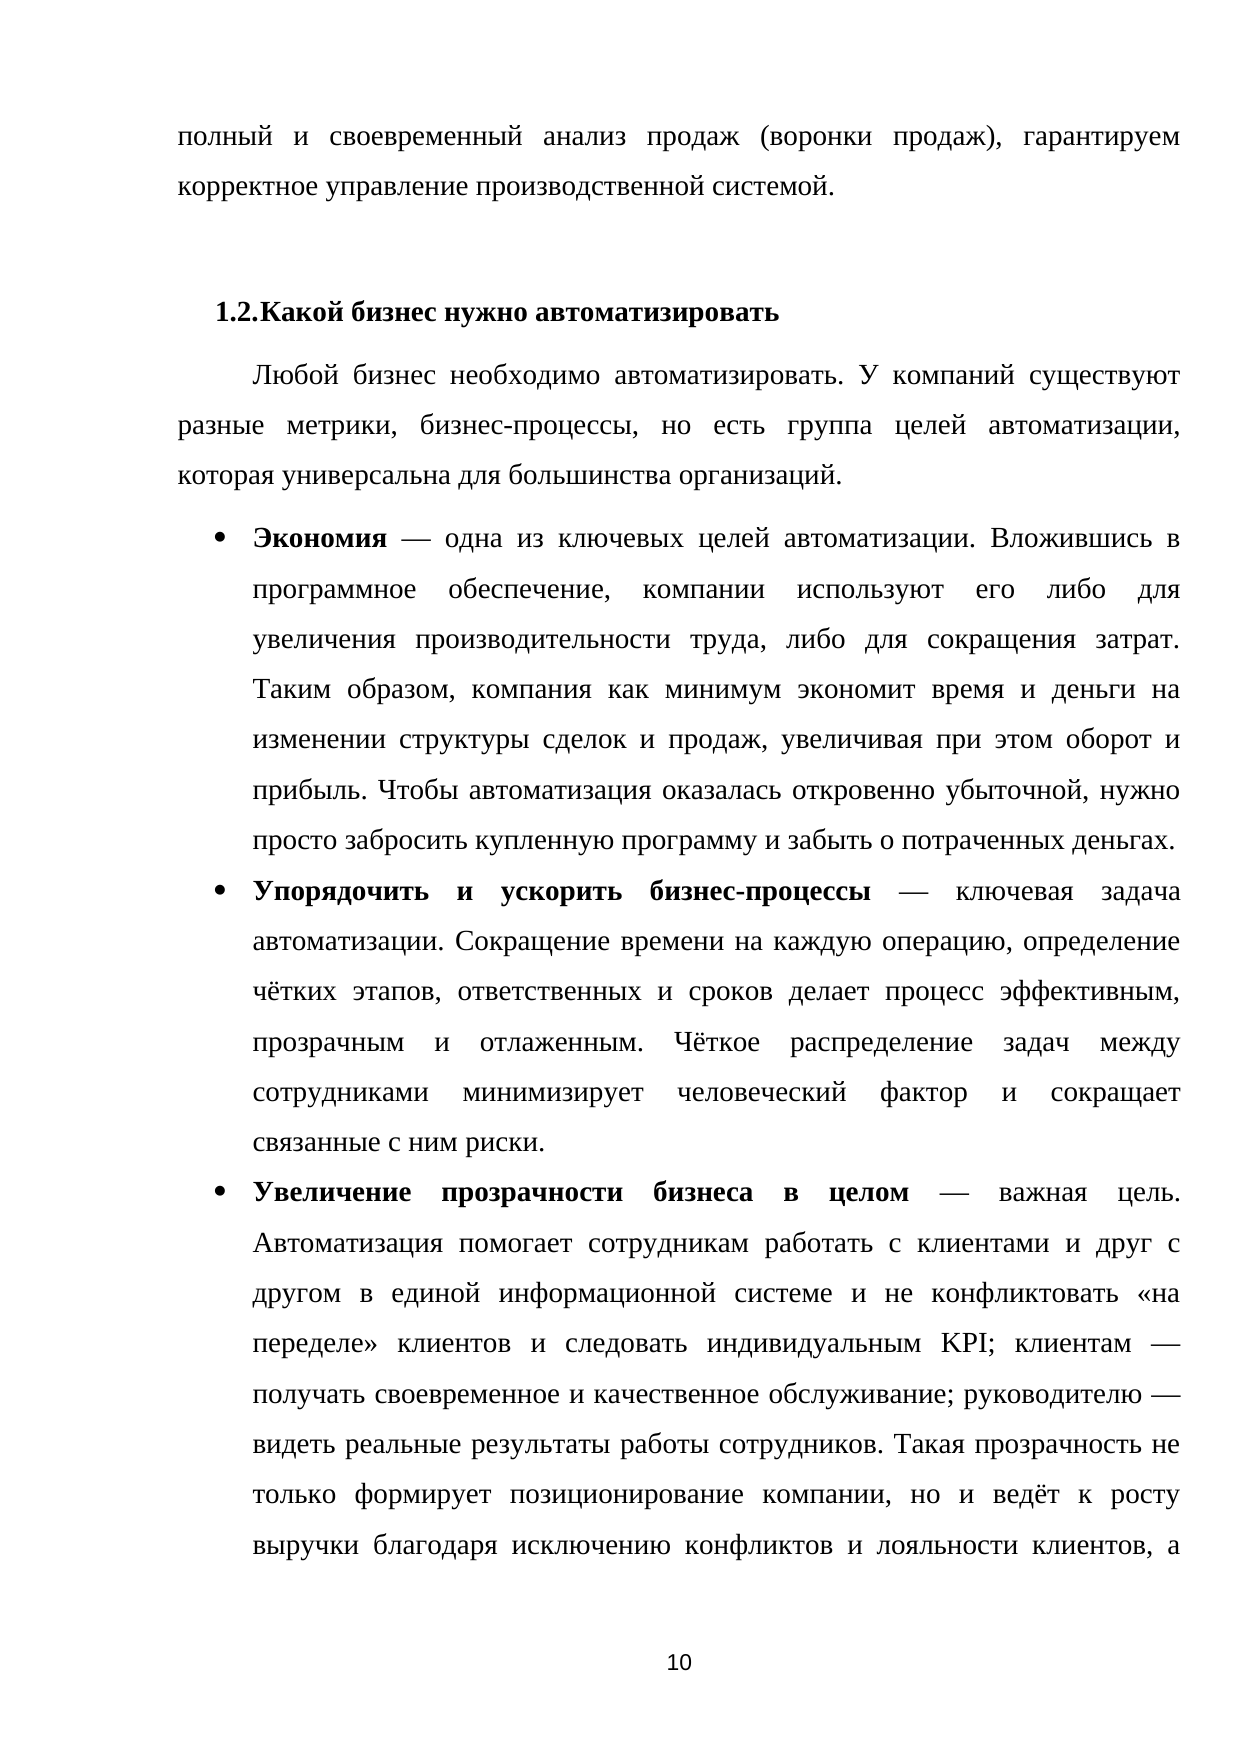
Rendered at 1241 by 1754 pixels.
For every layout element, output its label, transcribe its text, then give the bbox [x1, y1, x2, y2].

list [215, 1174, 1181, 1560]
list Экономия — одна из ключевых целей автоматизации. Вложившись в программное обеспечение, компании используют его либо для увеличения производительности труда, либо для сокращения затрат. Таким образом, компания как минимум экономит время и деньги на изменении структуры сделок и продаж, увеличивая при этом оборот и прибыль. Чтобы автоматизация оказалась откровенно убыточной, нужно просто забросить купленную программу и забыть о потраченных деньгах. [215, 520, 1181, 856]
list Какой бизнес нужно автоматизировать [215, 294, 1181, 328]
text Любой бизнес необходимо автоматизировать. У компаний существуют разные метрики, бизнес-процессы, но есть группа целей автоматизации, которая универсальна для большинства организаций. [177, 357, 1181, 491]
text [177, 118, 1181, 202]
list Упорядочить и ускорить бизнес-процессы — ключевая задача автоматизации. Сокращение времени на каждую операцию, определение чётких этапов, ответственных и сроков делает процесс эффективным, прозрачным и отлаженным. Чёткое распределение задач между сотрудниками минимизирует человеческий фактор и сокращает связанные с ним риски. [215, 873, 1181, 1158]
